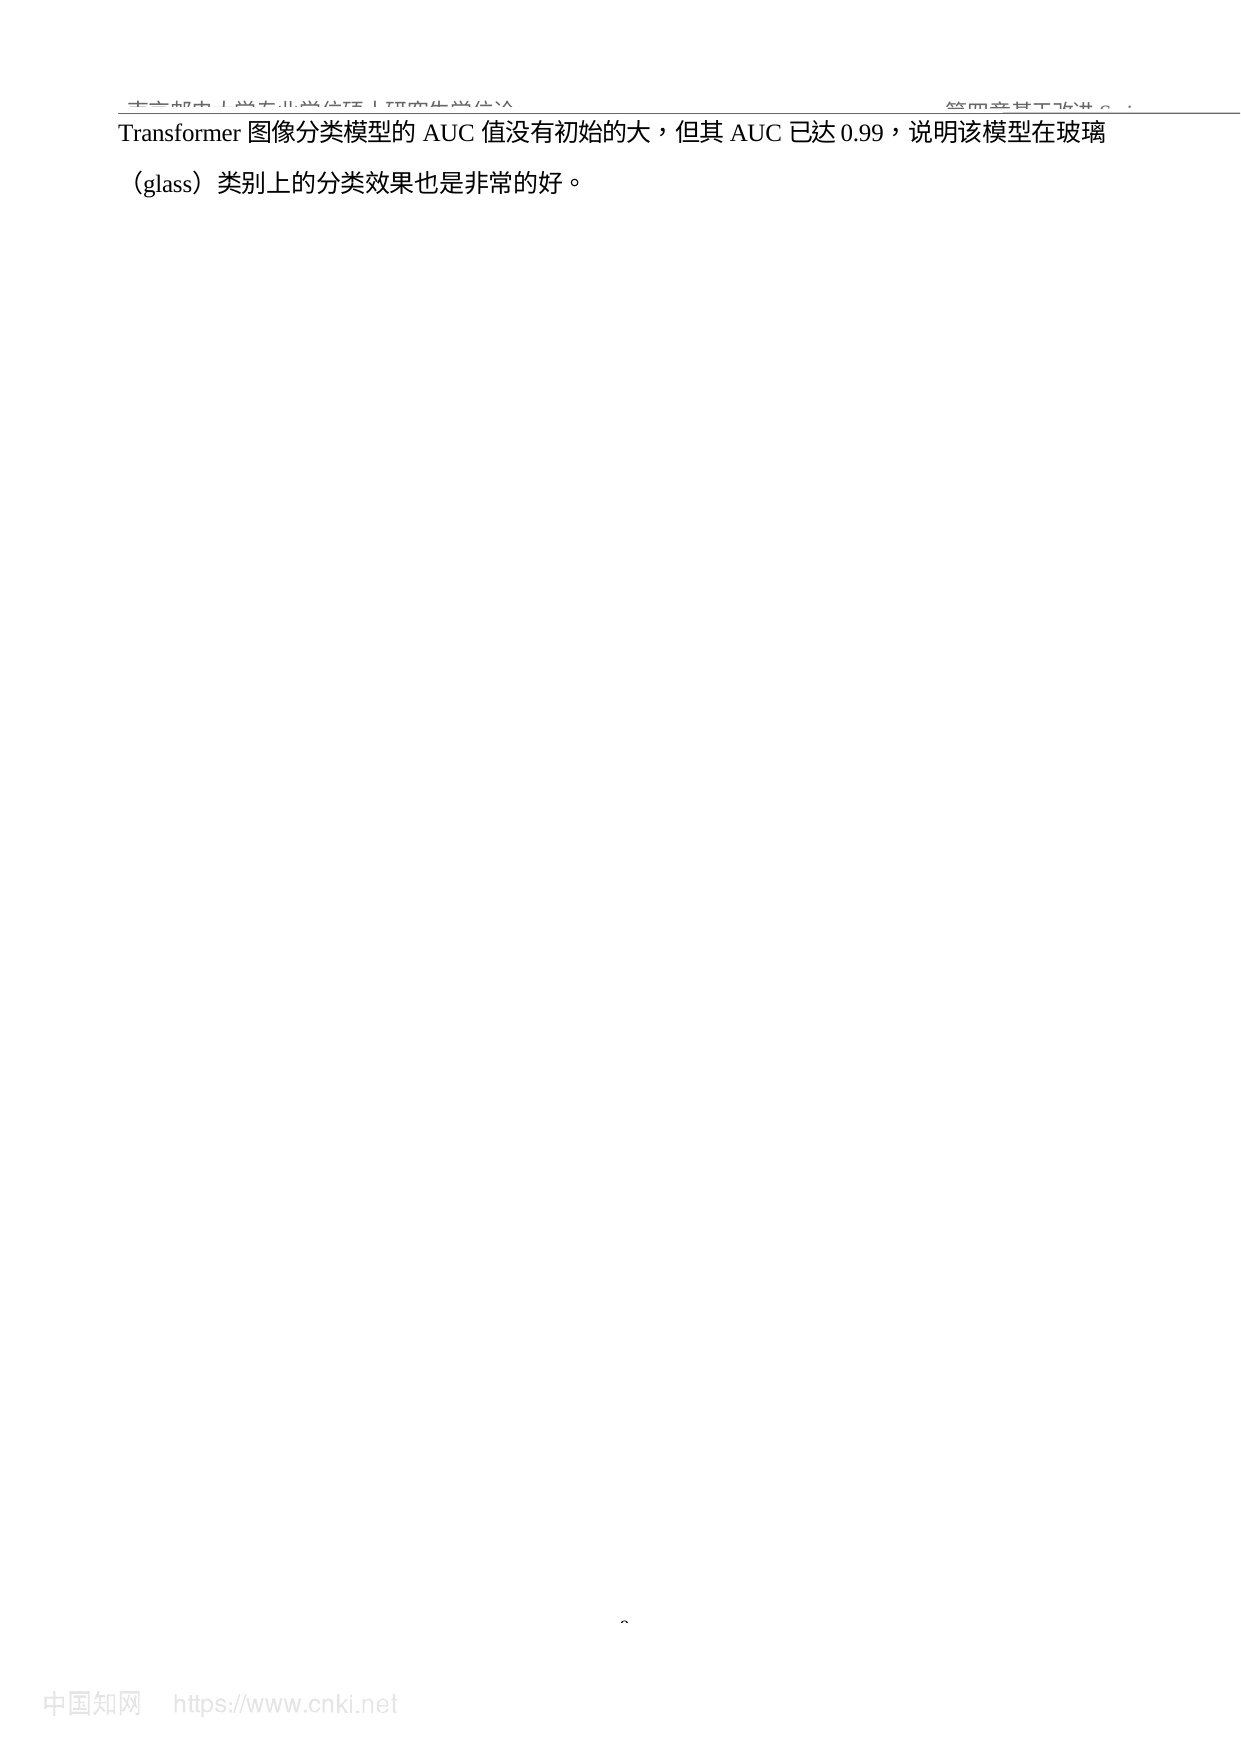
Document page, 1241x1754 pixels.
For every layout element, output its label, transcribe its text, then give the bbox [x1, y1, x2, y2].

picture [356, 1694, 397, 1713]
text （glass）类别上的分类效果也是非常的好。 [118, 166, 1178, 200]
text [118, 114, 1122, 149]
picture [337, 1694, 352, 1713]
picture [44, 1691, 140, 1716]
